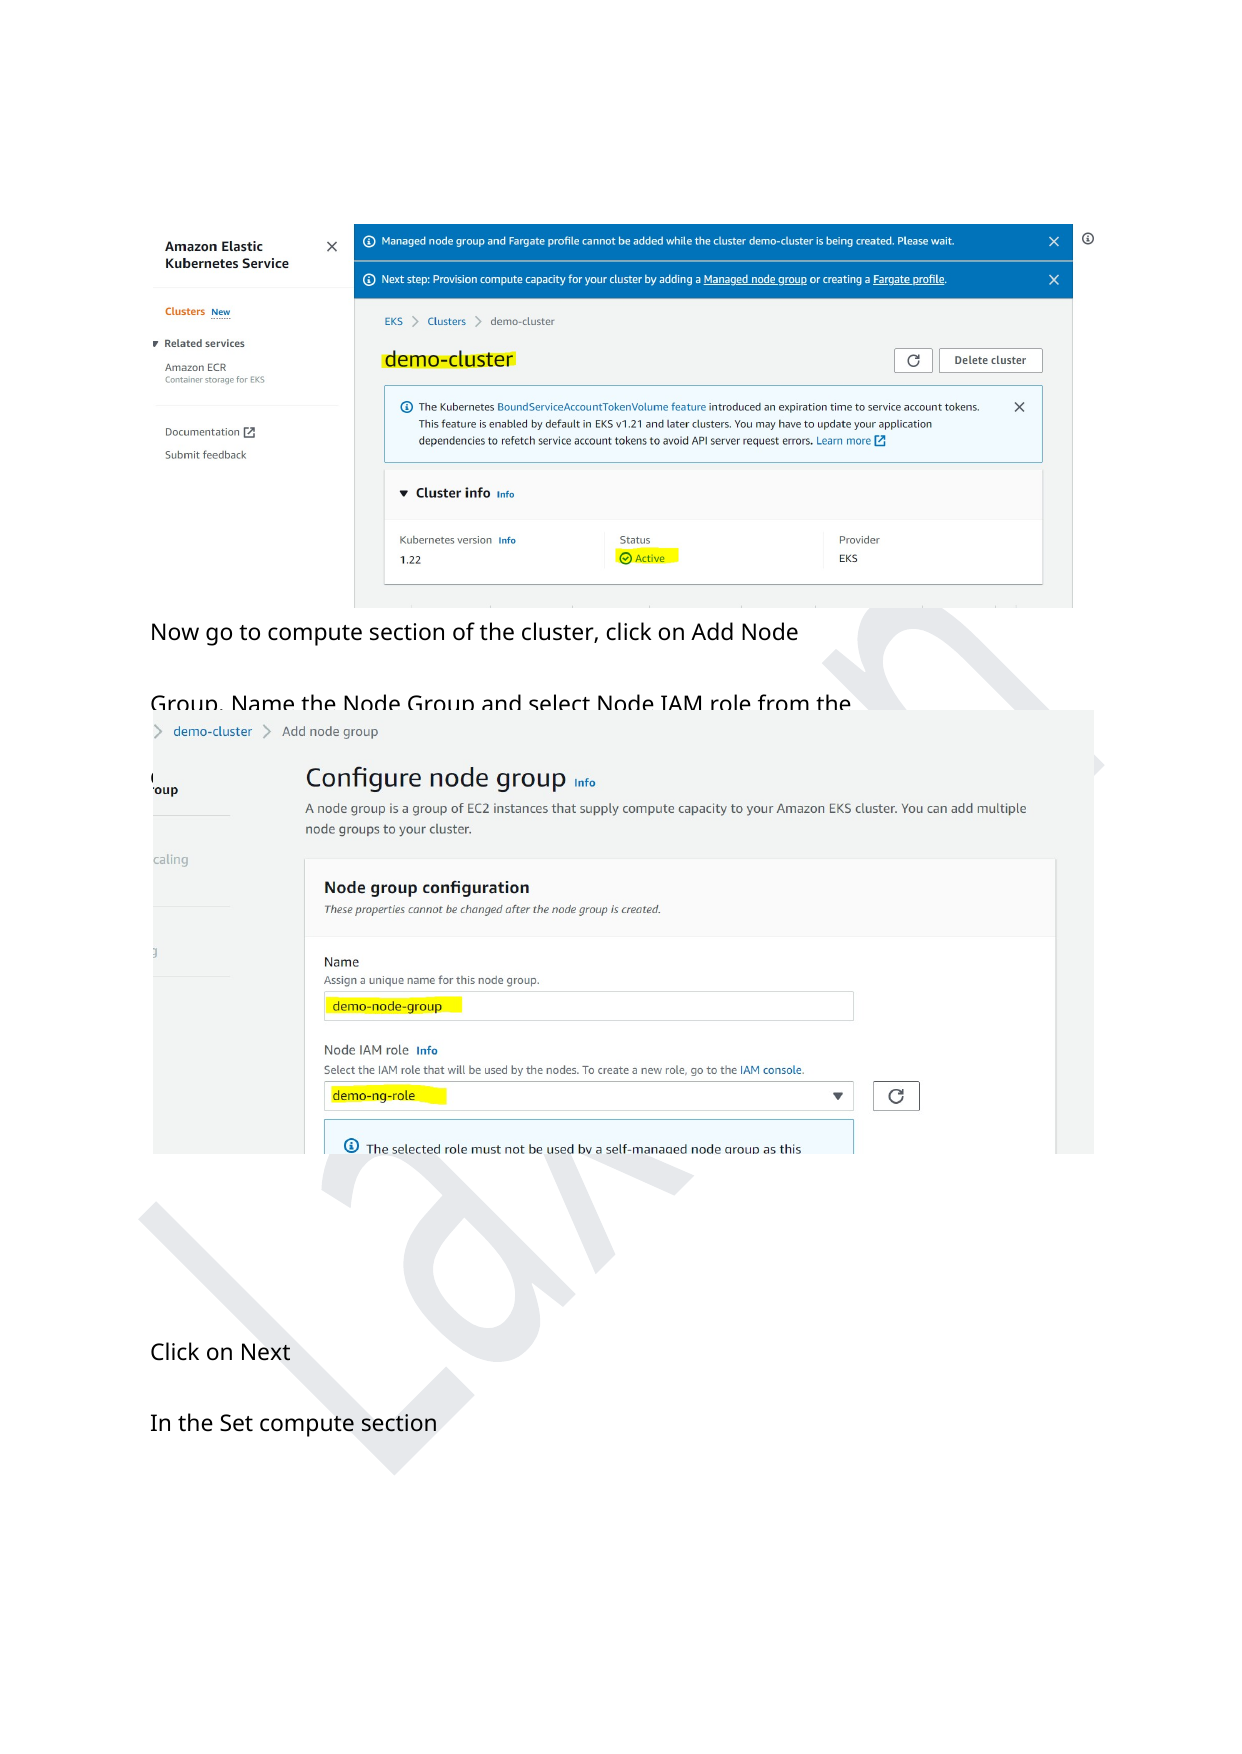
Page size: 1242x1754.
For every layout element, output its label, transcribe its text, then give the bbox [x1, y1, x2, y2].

text In the Set compute section [150, 1407, 1108, 1439]
text Click on Next [150, 1336, 1108, 1367]
picture [153, 710, 1094, 1154]
text Now go to compute section of the cluster, click on Add Node Group. Name the Node Group and select Node IAM role from the drop down [150, 616, 870, 791]
picture [153, 224, 1094, 608]
